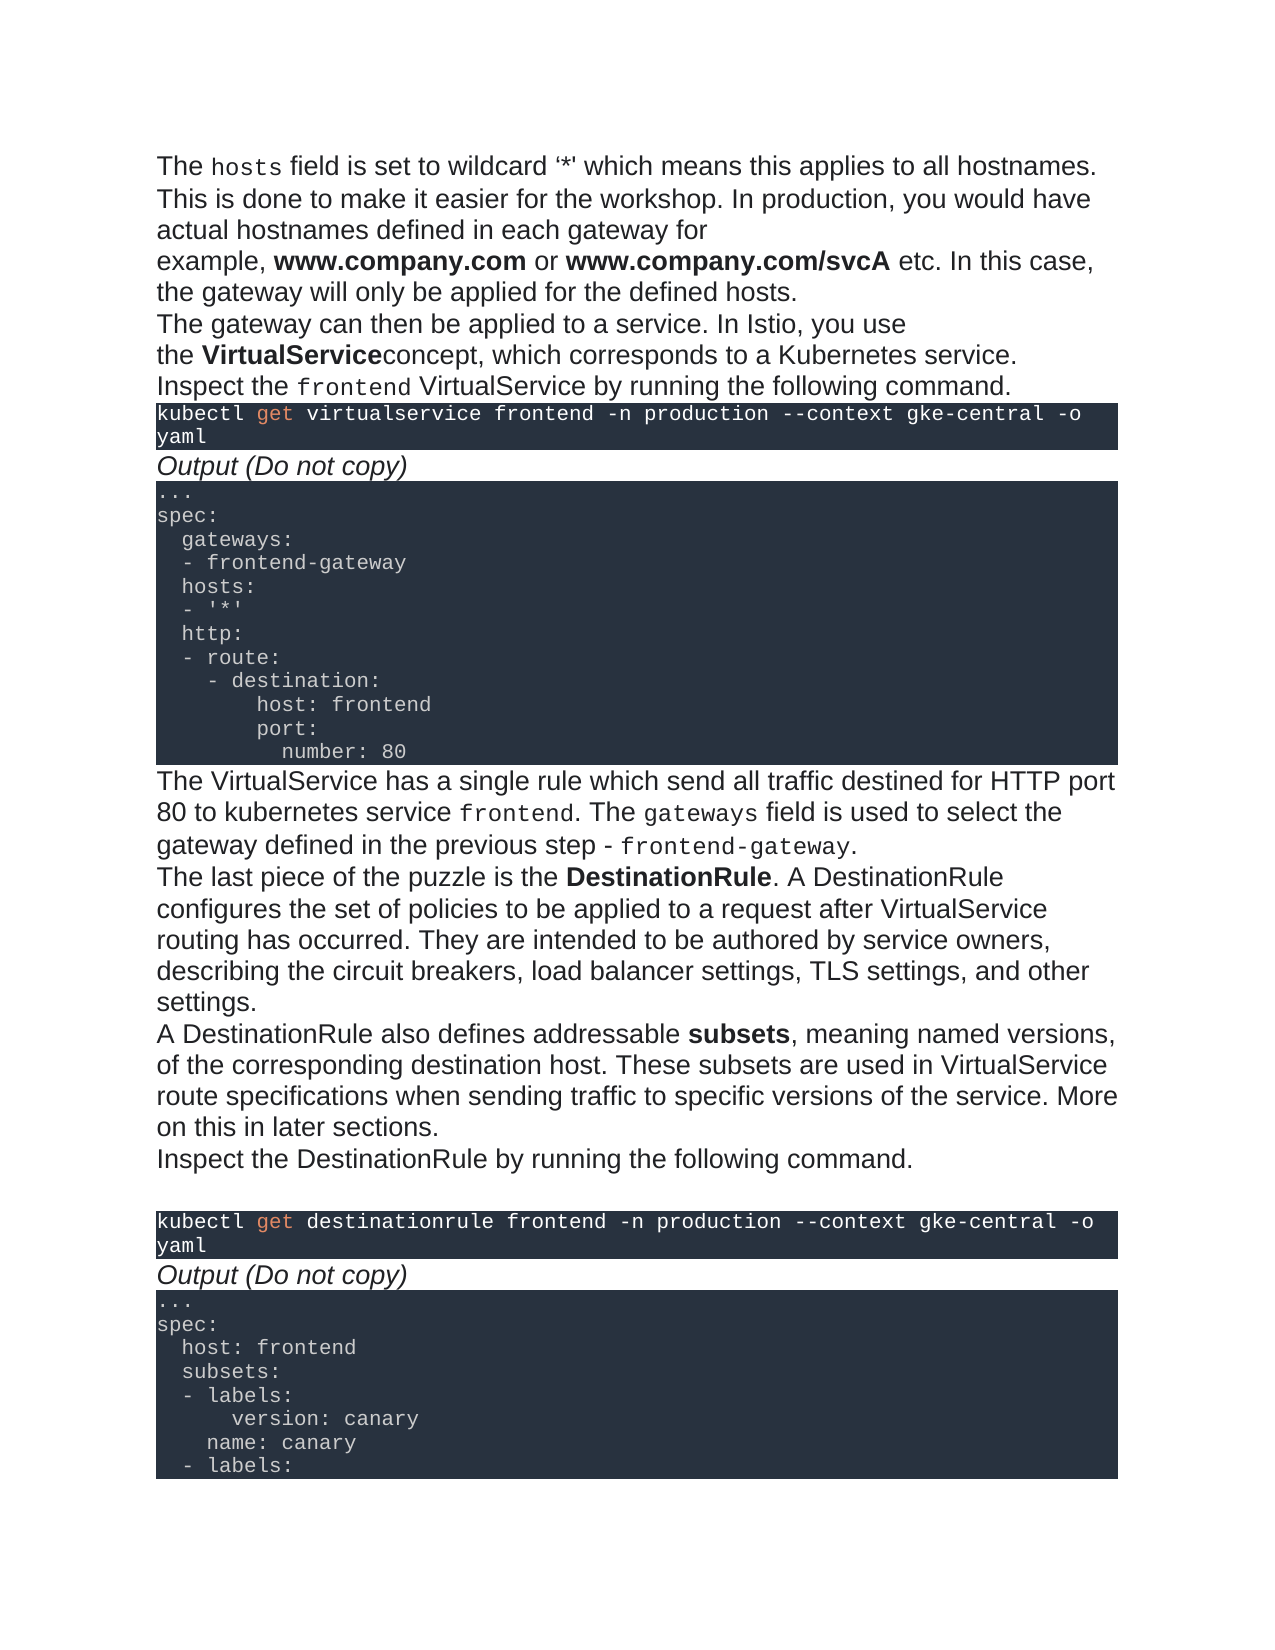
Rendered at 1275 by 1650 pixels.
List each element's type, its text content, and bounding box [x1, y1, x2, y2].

text Inspect the frontend VirtualService by running the following command. [156, 370, 1118, 403]
text - destination: [156, 670, 1118, 694]
text - labels: [156, 1384, 1118, 1408]
text number: 80 [156, 741, 1118, 765]
text kubectl get destinationrule frontend -n production --context gke-central -o yaml [156, 1211, 1118, 1259]
text port: [156, 718, 1118, 741]
text - frontend-gateway [156, 552, 1118, 576]
text host: frontend [156, 694, 1118, 718]
text gateways: [156, 528, 1118, 552]
text The hosts field is set to wildcard ‘*' which means this applies to all hostnames. This is done to make it easier for the workshop. In production, you would have actual hostnames defined in each gateway for example, www.company.com or www.company.com/svcA etc. In this case, the gateway will only be applied for the defined hosts. [156, 150, 1118, 308]
text host: frontend [156, 1337, 1118, 1361]
text hosts: [156, 576, 1118, 599]
text - route: [156, 647, 1118, 670]
text The gateway can then be applied to a service. In Istio, you use the VirtualServiceconcept, which corresponds to a Kubernetes service. [156, 308, 1118, 370]
text version: canary [156, 1408, 1118, 1432]
text subsets: [156, 1361, 1118, 1384]
text ... [156, 1290, 1118, 1314]
text The last piece of the puzzle is the DestinationRule. A DestinationRule configures the set of policies to be applied to a request after VirtualService routing has occurred. They are intended to be authored by service owners, describing the circuit breakers, load balancer settings, TLS settings, and other settings. [156, 861, 1118, 1018]
text Output (Do not copy) [156, 450, 1118, 481]
text http: [156, 623, 1118, 647]
text The VirtualService has a single rule which send all traffic destined for HTTP port 80 to kubernetes service frontend. The gateways field is used to select the gateway defined in the previous step - frontend-gateway. [156, 765, 1118, 861]
text - labels: [156, 1456, 1118, 1479]
text - '*' [156, 599, 1118, 623]
text spec: [156, 1314, 1118, 1337]
text name: canary [156, 1432, 1118, 1456]
text Output (Do not copy) [156, 1259, 1118, 1290]
text spec: [156, 505, 1118, 528]
text ... [156, 481, 1118, 505]
text A DestinationRule also defines addressable subsets, meaning named versions, of the corresponding destination host. These subsets are used in VirtualService route specifications when sending traffic to specific versions of the service. More on this in later sections. [156, 1018, 1118, 1143]
text Inspect the DestinationRule by running the following command. [156, 1143, 1118, 1174]
text kubectl get virtualservice frontend -n production --context gke-central -o yaml [156, 403, 1118, 450]
